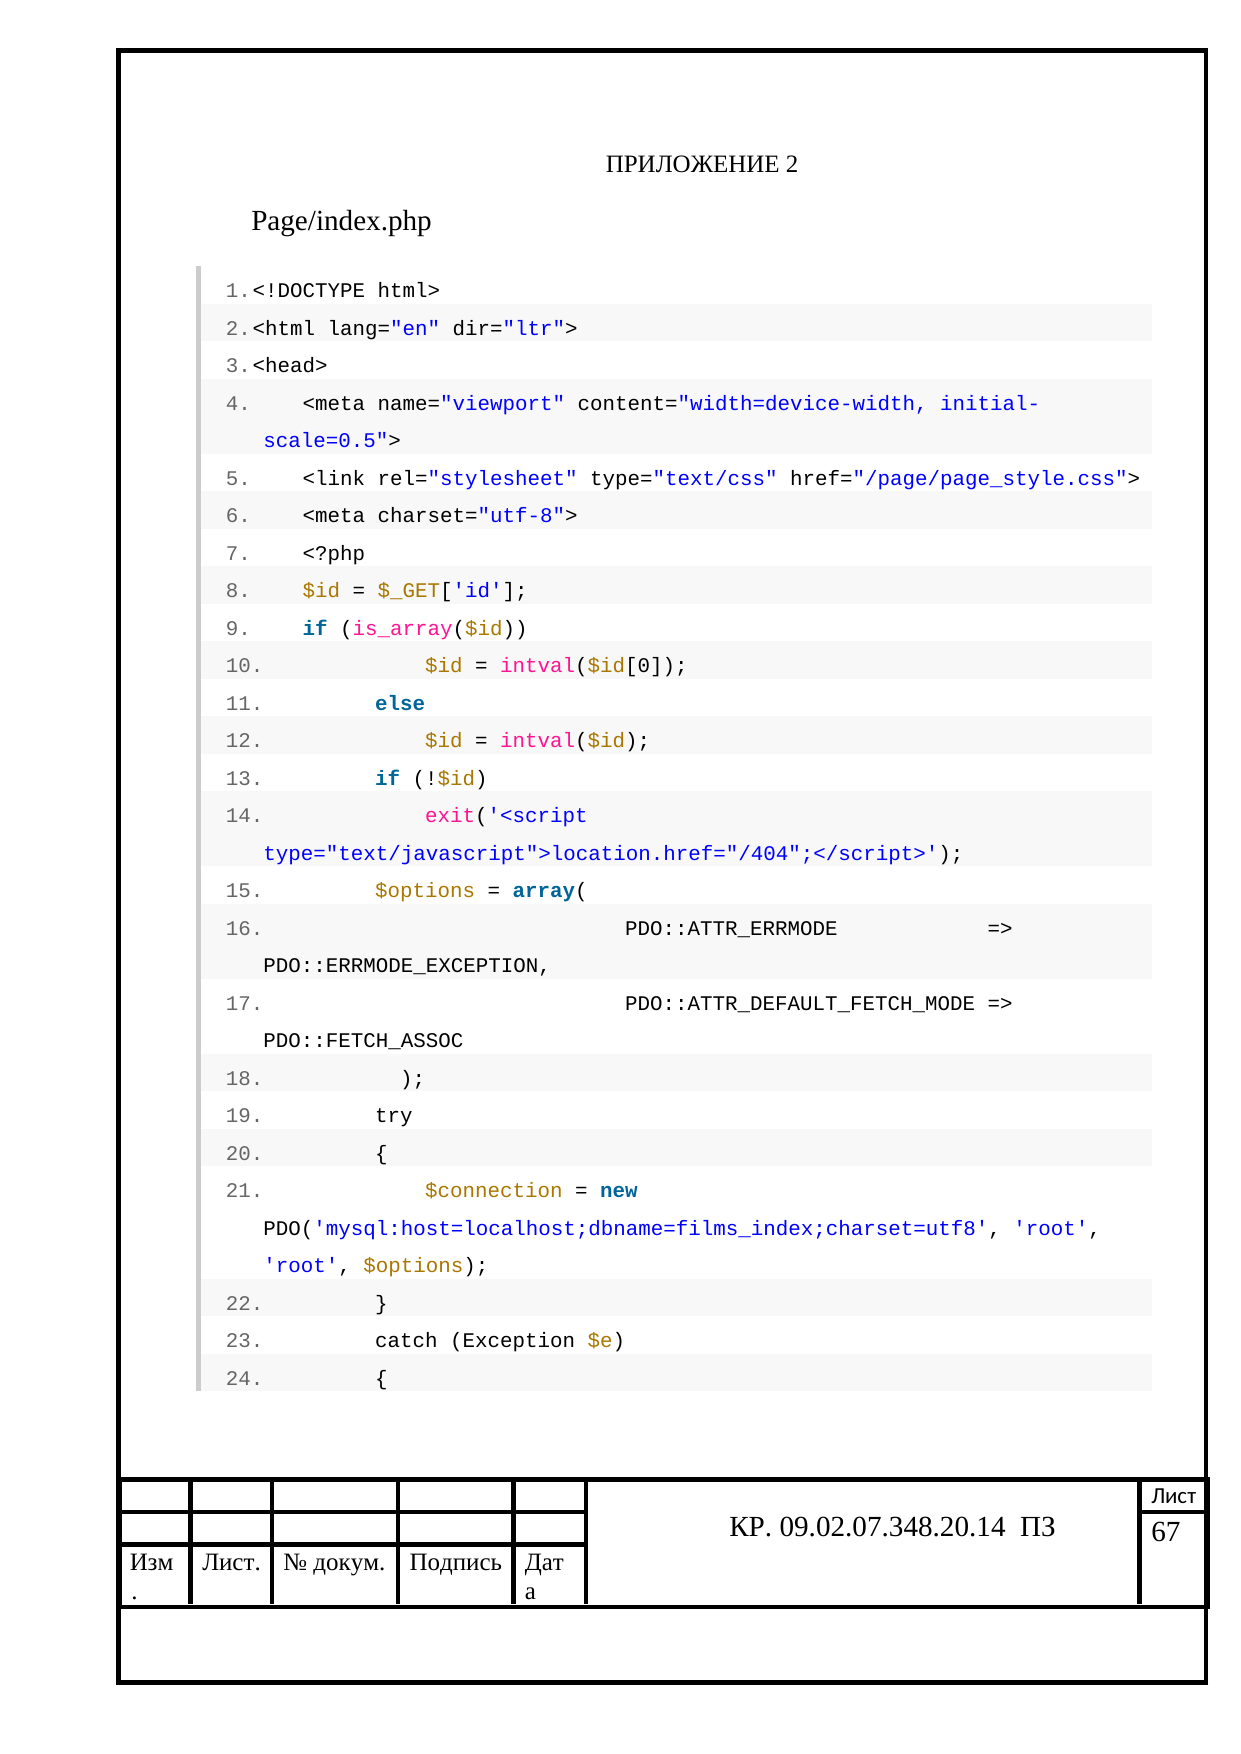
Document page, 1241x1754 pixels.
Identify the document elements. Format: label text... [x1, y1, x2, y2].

list <?php [201, 529, 1152, 566]
list <head> [201, 341, 1152, 379]
list <meta charset="utf-8"> [201, 491, 1152, 529]
list $options = array( [201, 866, 1152, 904]
list { [201, 1129, 1152, 1166]
list <link rel="stylesheet" type="text/css" href="/page/page_style.css"> [201, 454, 1152, 491]
list catch (Exception $e) [201, 1316, 1152, 1354]
list if (is_array($id)) [201, 604, 1152, 641]
list $id = intval($id[0]); [201, 641, 1152, 679]
list $connection = new PDO('mysql:host=localhost;dbname=films_index;charset=utf8', 'root', 'root', $options); [201, 1166, 1152, 1279]
list PDO::ATTR_DEFAULT_FETCH_MODE => PDO::FETCH_ASSOC [201, 979, 1152, 1054]
list else [201, 679, 1152, 716]
text Page/index.php [177, 203, 1152, 237]
list exit('<script type="text/javascript">location.href="/404";</script>'); [201, 791, 1152, 866]
list } [201, 1279, 1152, 1316]
list $id = intval($id); [201, 716, 1152, 754]
list { [201, 1354, 1152, 1391]
list PDO::ATTR_ERRMODE => PDO::ERRMODE_EXCEPTION, [201, 904, 1152, 979]
list if (!$id) [201, 754, 1152, 791]
list <!DOCTYPE html> [201, 266, 1152, 304]
list ); [201, 1054, 1152, 1091]
list <meta name="viewport" content="width=device-width, initial-scale=0.5"> [201, 379, 1152, 454]
list $id = $_GET['id']; [201, 566, 1152, 604]
list <html lang="en" dir="ltr"> [201, 304, 1152, 341]
list try [201, 1091, 1152, 1129]
